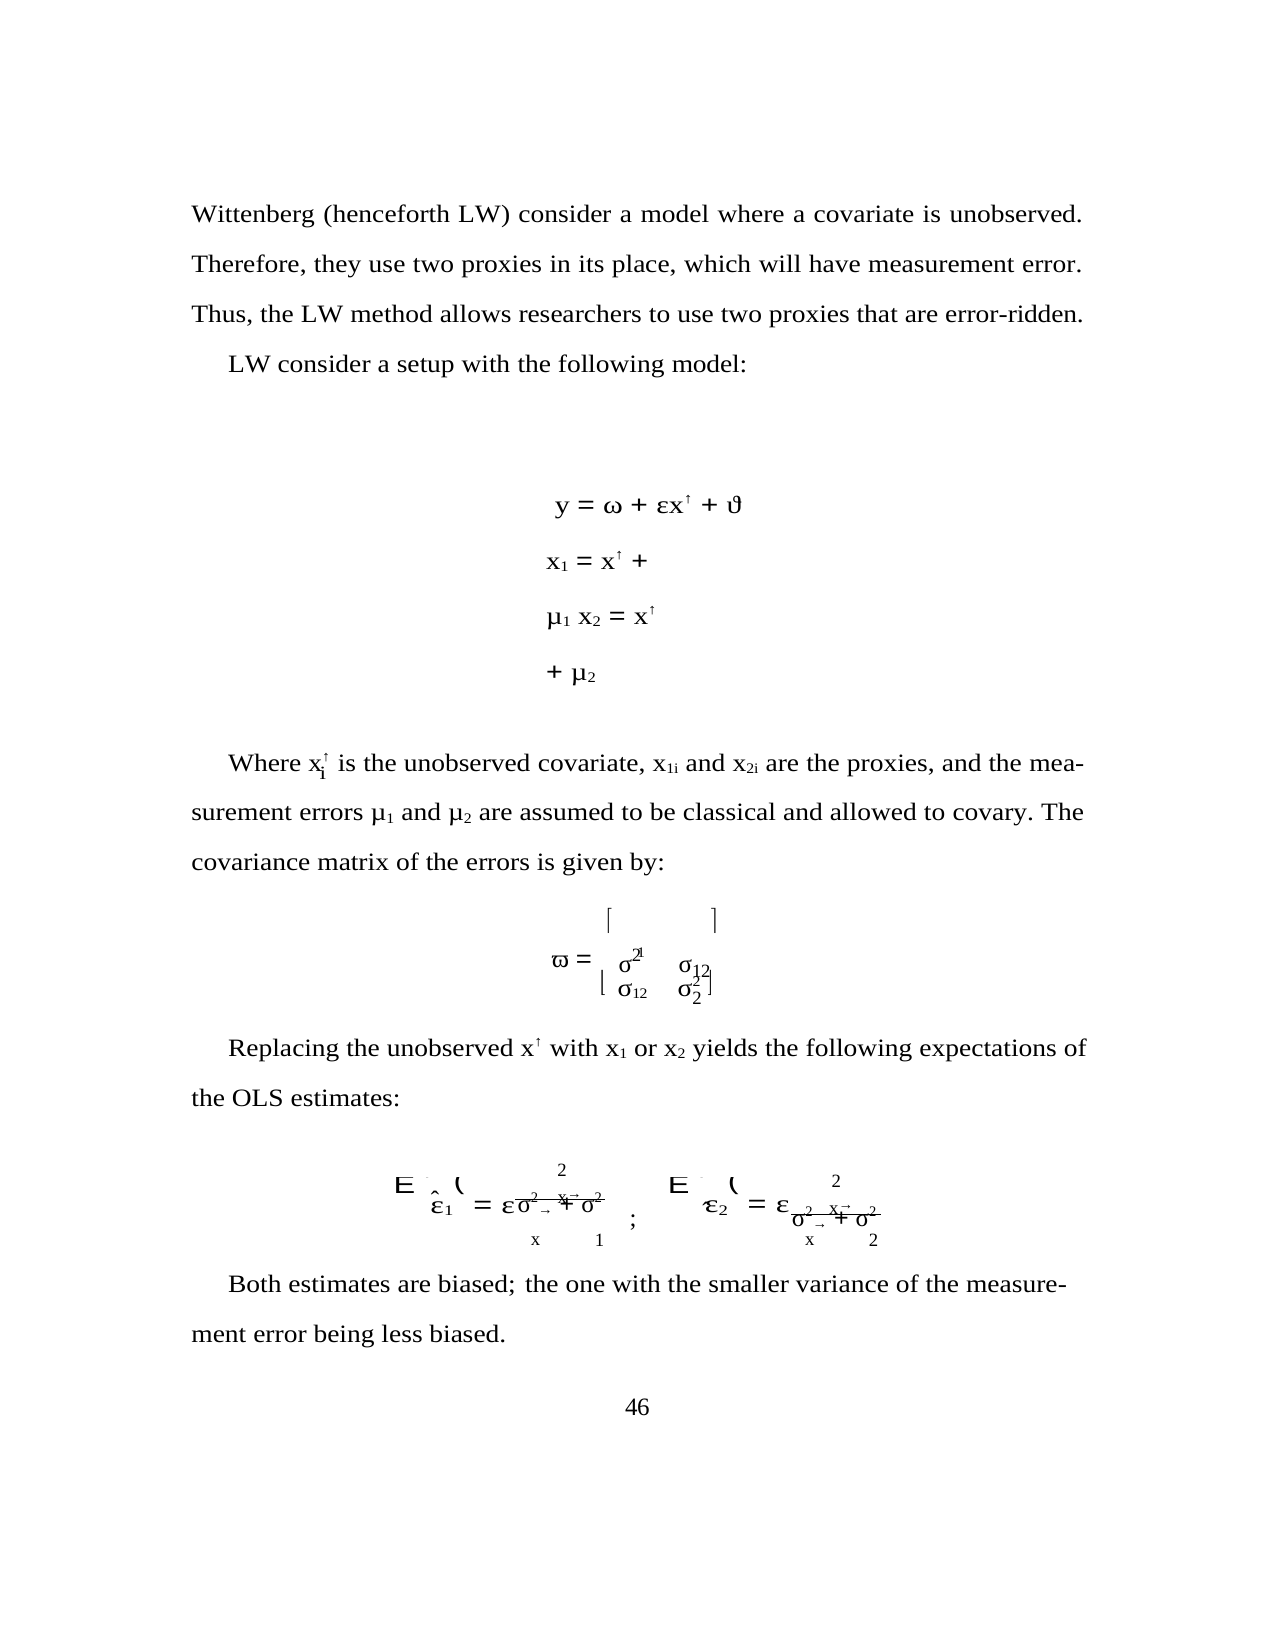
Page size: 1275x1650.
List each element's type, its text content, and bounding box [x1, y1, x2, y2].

text σ12 σ2 [231, 973, 1087, 1002]
text  σ2 σ12 [236, 897, 1087, 941]
text 2 [521, 1162, 604, 1180]
text Where x↑ is the unobserved covariate, x1i and x2i are the proxies, and the mea-surement errors µ1 and µ2 are assumed to be classical and allowed to covary. The covariance matrix of the errors is given by: [191, 748, 1084, 876]
text 2 [608, 1173, 1065, 1191]
text x1 = x↑ + µ1 x2 = x↑ + µ2 [546, 546, 679, 686]
text Wittenberg (henceforth LW) consider a model where a covariate is unobserved. Therefore, they use two proxies in its place, which will have measurement error. Thus, the LW method allows researchers to use two proxies that are error-ridden. [191, 199, 1084, 328]
text Replacing the unobserved x↑ with x1 or x2 yields the following expectations of the OLS estimates: [191, 1033, 1087, 1112]
text ; ˆ x→ [608, 1191, 875, 1214]
text x 1 x 2 [531, 1229, 1087, 1251]
text ϖ = 1 [187, 945, 1010, 973]
text Both estimates are biased; the one with the smaller variance of the measure-ment error being less biased. [191, 1269, 1087, 1347]
text σ2→ + σ2 [608, 1216, 1060, 1229]
text LW consider a setup with the following model: [228, 349, 1087, 378]
text ˆ x→ [431, 1180, 604, 1203]
text y = ω + εx↑ + ϑ [554, 489, 1087, 518]
